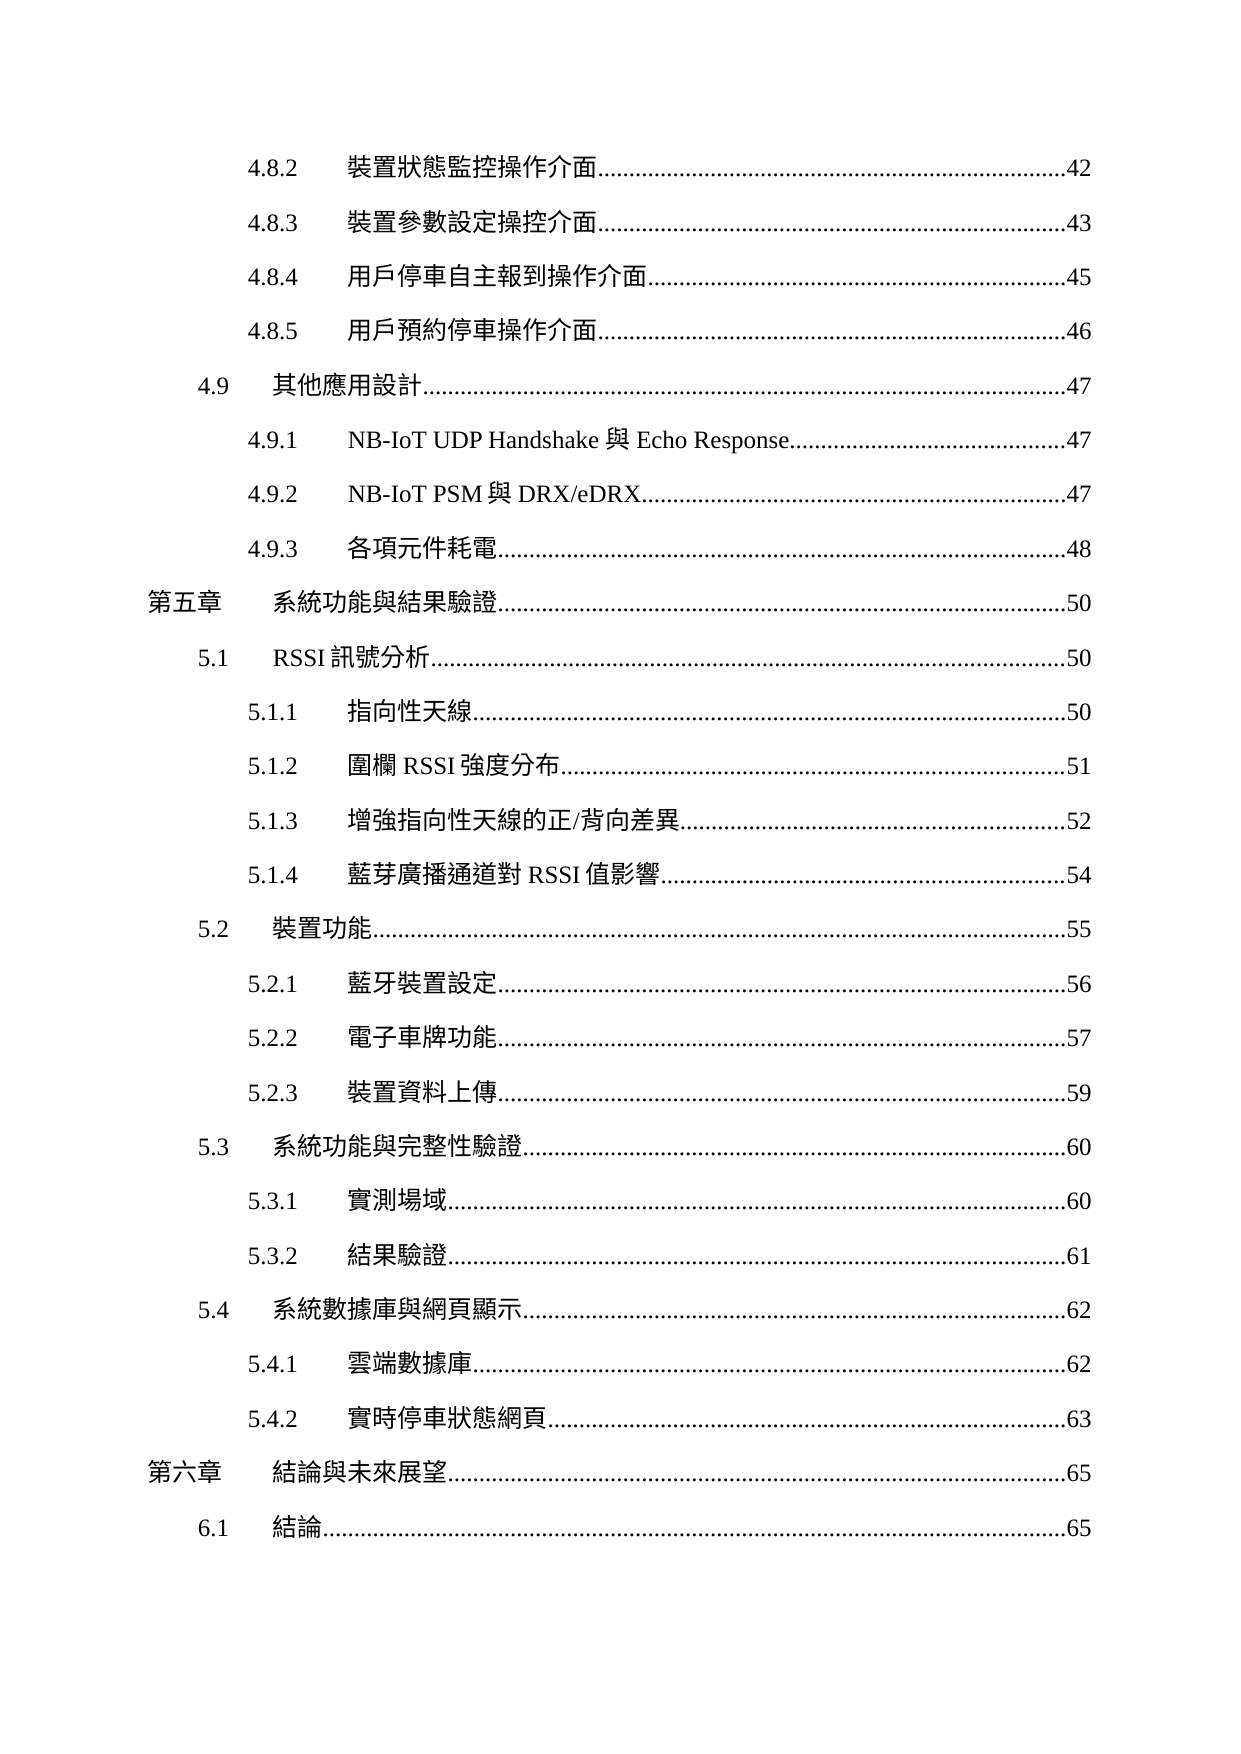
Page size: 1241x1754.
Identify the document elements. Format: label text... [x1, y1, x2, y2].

text 4.9 其他應用設計 47 [198, 365, 1092, 401]
text 4.8.3 裝置參數設定操控介面 43 [248, 202, 1092, 238]
text 5.4.1 雲端數據庫 62 [248, 1344, 1092, 1380]
text 5.2.1 藍牙裝置設定 56 [248, 963, 1092, 999]
text 5.1.4 藍芽廣播通道對RSSI值影響 54 [248, 854, 1092, 891]
text 5.1.3 增強指向性天線的正/背向差異 52 [248, 800, 1092, 836]
text 4.9.1 NB-IoT UDP Handshake 與 Echo Response 47 [248, 419, 1092, 456]
text 5.2.2 電子車牌功能 57 [248, 1018, 1092, 1054]
text 5.3.2 結果驗證 61 [248, 1235, 1092, 1271]
text 5.4 系統數據庫與網頁顯示 62 [198, 1289, 1092, 1326]
text 5.4.2 實時停車狀態網頁 63 [248, 1398, 1092, 1434]
text 5.3 系統功能與完整性驗證 60 [198, 1126, 1092, 1163]
text 4.8.2 裝置狀態監控操作介面 42 [248, 148, 1092, 184]
text 5.2.3 裝置資料上傳 59 [248, 1072, 1092, 1108]
text 5.2 裝置功能 55 [198, 909, 1092, 945]
text 4.8.5 用戶預約停車操作介面 46 [248, 311, 1092, 347]
text 4.8.4 用戶停車自主報到操作介面 45 [248, 256, 1092, 293]
text 6.1 結論 65 [198, 1507, 1092, 1543]
text 4.9.3 各項元件耗電 48 [248, 528, 1092, 564]
text 第五章 系統功能與結果驗證 50 [148, 583, 1092, 619]
text 5.1.1 指向性天線 50 [248, 691, 1092, 728]
text 5.3.1 實測場域 60 [248, 1181, 1092, 1217]
text 第六章 結論與未來展望 65 [148, 1453, 1092, 1489]
text 4.9.2 NB-IoT PSM與DRX/eDRX 47 [248, 474, 1092, 510]
text 5.1.2 圍欄RSSI強度分布 51 [248, 746, 1092, 782]
text 5.1 RSSI訊號分析 50 [198, 637, 1092, 673]
